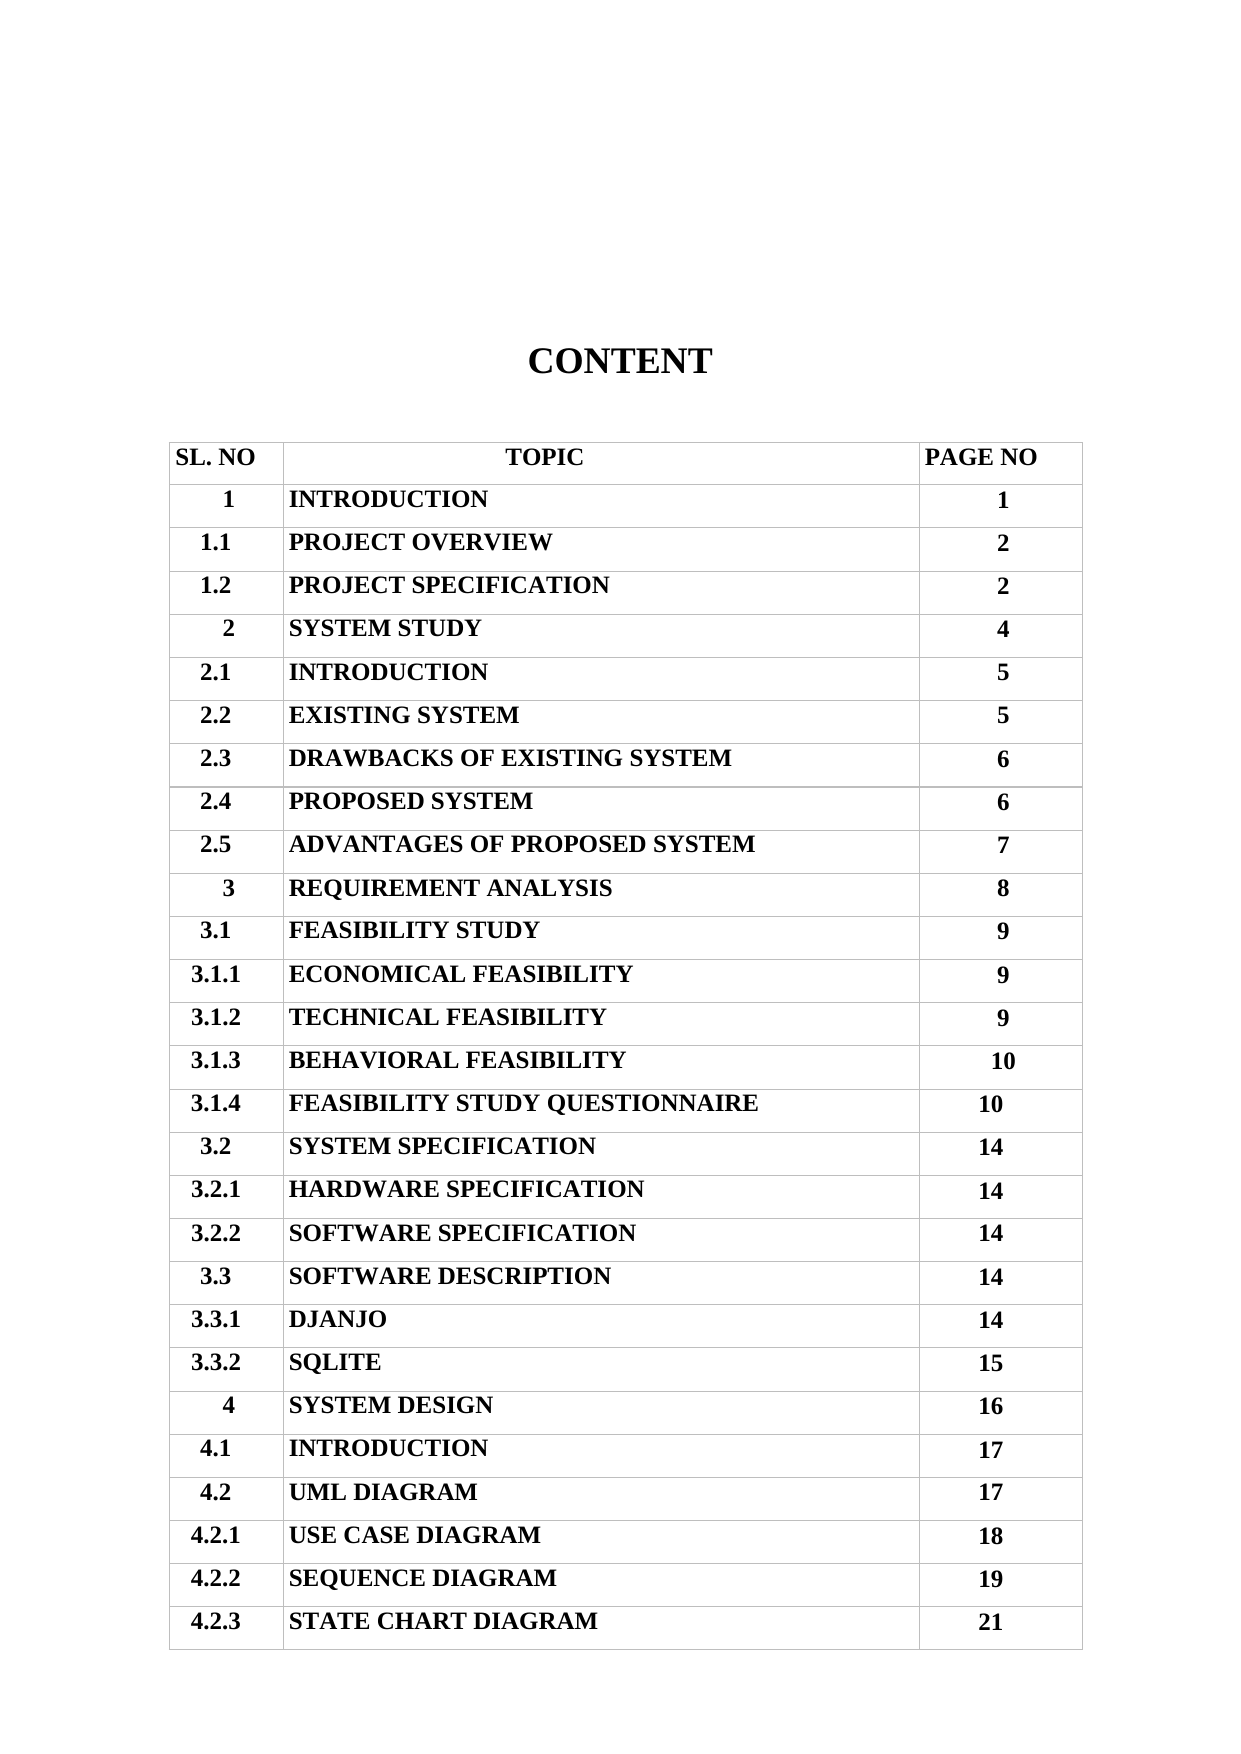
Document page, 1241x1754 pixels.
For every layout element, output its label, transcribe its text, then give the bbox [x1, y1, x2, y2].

table_cell 4.2.2 [170, 1564, 283, 1606]
table_cell 10 [920, 1046, 1082, 1088]
table_cell 3.3.2 [170, 1348, 283, 1391]
table_cell 3 [170, 874, 283, 916]
table_cell 16 [920, 1392, 1082, 1433]
table_header TOPIC [284, 443, 919, 484]
table_cell FEASIBILITY STUDY [284, 917, 919, 959]
table_cell PROJECT SPECIFICATION [284, 572, 919, 614]
table_cell 9 [920, 960, 1082, 1002]
table_cell 2.4 [170, 788, 283, 829]
table_cell SEQUENCE DIAGRAM [284, 1564, 919, 1606]
table_cell 1 [920, 485, 1082, 527]
table_cell 5 [920, 701, 1082, 743]
table_cell 4 [170, 1392, 283, 1433]
table_cell SOFTWARE DESCRIPTION [284, 1262, 919, 1304]
table_cell 9 [920, 917, 1082, 959]
table_cell 14 [920, 1219, 1082, 1261]
table_header PAGE NO [920, 443, 1082, 484]
table_cell 14 [920, 1176, 1082, 1218]
table_cell 1 [170, 485, 283, 527]
table_cell 4 [920, 615, 1082, 657]
table_cell UML DIAGRAM [284, 1478, 919, 1520]
table_cell 17 [920, 1478, 1082, 1520]
table_cell 3.1 [170, 917, 283, 959]
table_cell 3.1.3 [170, 1046, 283, 1088]
table_cell 14 [920, 1305, 1082, 1347]
table_cell 3.3.1 [170, 1305, 283, 1347]
table_cell 3.1.4 [170, 1090, 283, 1132]
table_cell 1.2 [170, 572, 283, 614]
table_cell PROPOSED SYSTEM [284, 788, 919, 829]
table_cell 4.2 [170, 1478, 283, 1520]
table_cell 2.3 [170, 744, 283, 786]
table_cell 3.2 [170, 1133, 283, 1174]
table_cell 2.2 [170, 701, 283, 743]
table_cell 19 [920, 1564, 1082, 1606]
table_cell 2.5 [170, 831, 283, 873]
table_cell SYSTEM SPECIFICATION [284, 1133, 919, 1174]
table_cell 21 [920, 1607, 1082, 1649]
table_cell 3.1.1 [170, 960, 283, 1002]
table_cell 3.2.1 [170, 1176, 283, 1218]
table_cell STATE CHART DIAGRAM [284, 1607, 919, 1649]
table_cell 1.1 [170, 528, 283, 571]
table_cell 3.3 [170, 1262, 283, 1304]
table_cell 7 [920, 831, 1082, 873]
table_cell REQUIREMENT ANALYSIS [284, 874, 919, 916]
table_cell SQLITE [284, 1348, 919, 1391]
table_cell 6 [920, 744, 1082, 786]
table_cell FEASIBILITY STUDY QUESTIONNAIRE [284, 1090, 919, 1132]
table_cell INTRODUCTION [284, 1435, 919, 1477]
table_cell HARDWARE SPECIFICATION [284, 1176, 919, 1218]
table_cell ECONOMICAL FEASIBILITY [284, 960, 919, 1002]
table_cell 9 [920, 1003, 1082, 1045]
table_cell SYSTEM DESIGN [284, 1392, 919, 1433]
table_cell 4.1 [170, 1435, 283, 1477]
table_cell 14 [920, 1133, 1082, 1174]
table_cell 4.2.3 [170, 1607, 283, 1649]
table_cell DRAWBACKS OF EXISTING SYSTEM [284, 744, 919, 786]
table_cell 3.2.2 [170, 1219, 283, 1261]
table_cell 5 [920, 658, 1082, 700]
table_cell 3.1.2 [170, 1003, 283, 1045]
table_cell 10 [920, 1090, 1082, 1132]
table_cell EXISTING SYSTEM [284, 701, 919, 743]
table_cell SOFTWARE SPECIFICATION [284, 1219, 919, 1261]
table_cell SYSTEM STUDY [284, 615, 919, 657]
table_cell USE CASE DIAGRAM [284, 1521, 919, 1563]
table_cell INTRODUCTION [284, 485, 919, 527]
table_cell TECHNICAL FEASIBILITY [284, 1003, 919, 1045]
table_cell PROJECT OVERVIEW [284, 528, 919, 571]
table_cell 14 [920, 1262, 1082, 1304]
table_cell 18 [920, 1521, 1082, 1563]
table_cell 8 [920, 874, 1082, 916]
table_cell 4.2.1 [170, 1521, 283, 1563]
text CONTENT [245, 339, 995, 382]
table_cell 15 [920, 1348, 1082, 1391]
table_cell INTRODUCTION [284, 658, 919, 700]
table_cell DJANJO [284, 1305, 919, 1347]
table_header SL. NO [170, 443, 283, 484]
table_cell 17 [920, 1435, 1082, 1477]
table_cell BEHAVIORAL FEASIBILITY [284, 1046, 919, 1088]
table_cell ADVANTAGES OF PROPOSED SYSTEM [284, 831, 919, 873]
table_cell 2 [920, 528, 1082, 571]
table_cell 2 [170, 615, 283, 657]
table_cell 6 [920, 788, 1082, 829]
table_cell 2.1 [170, 658, 283, 700]
table_cell 2 [920, 572, 1082, 614]
